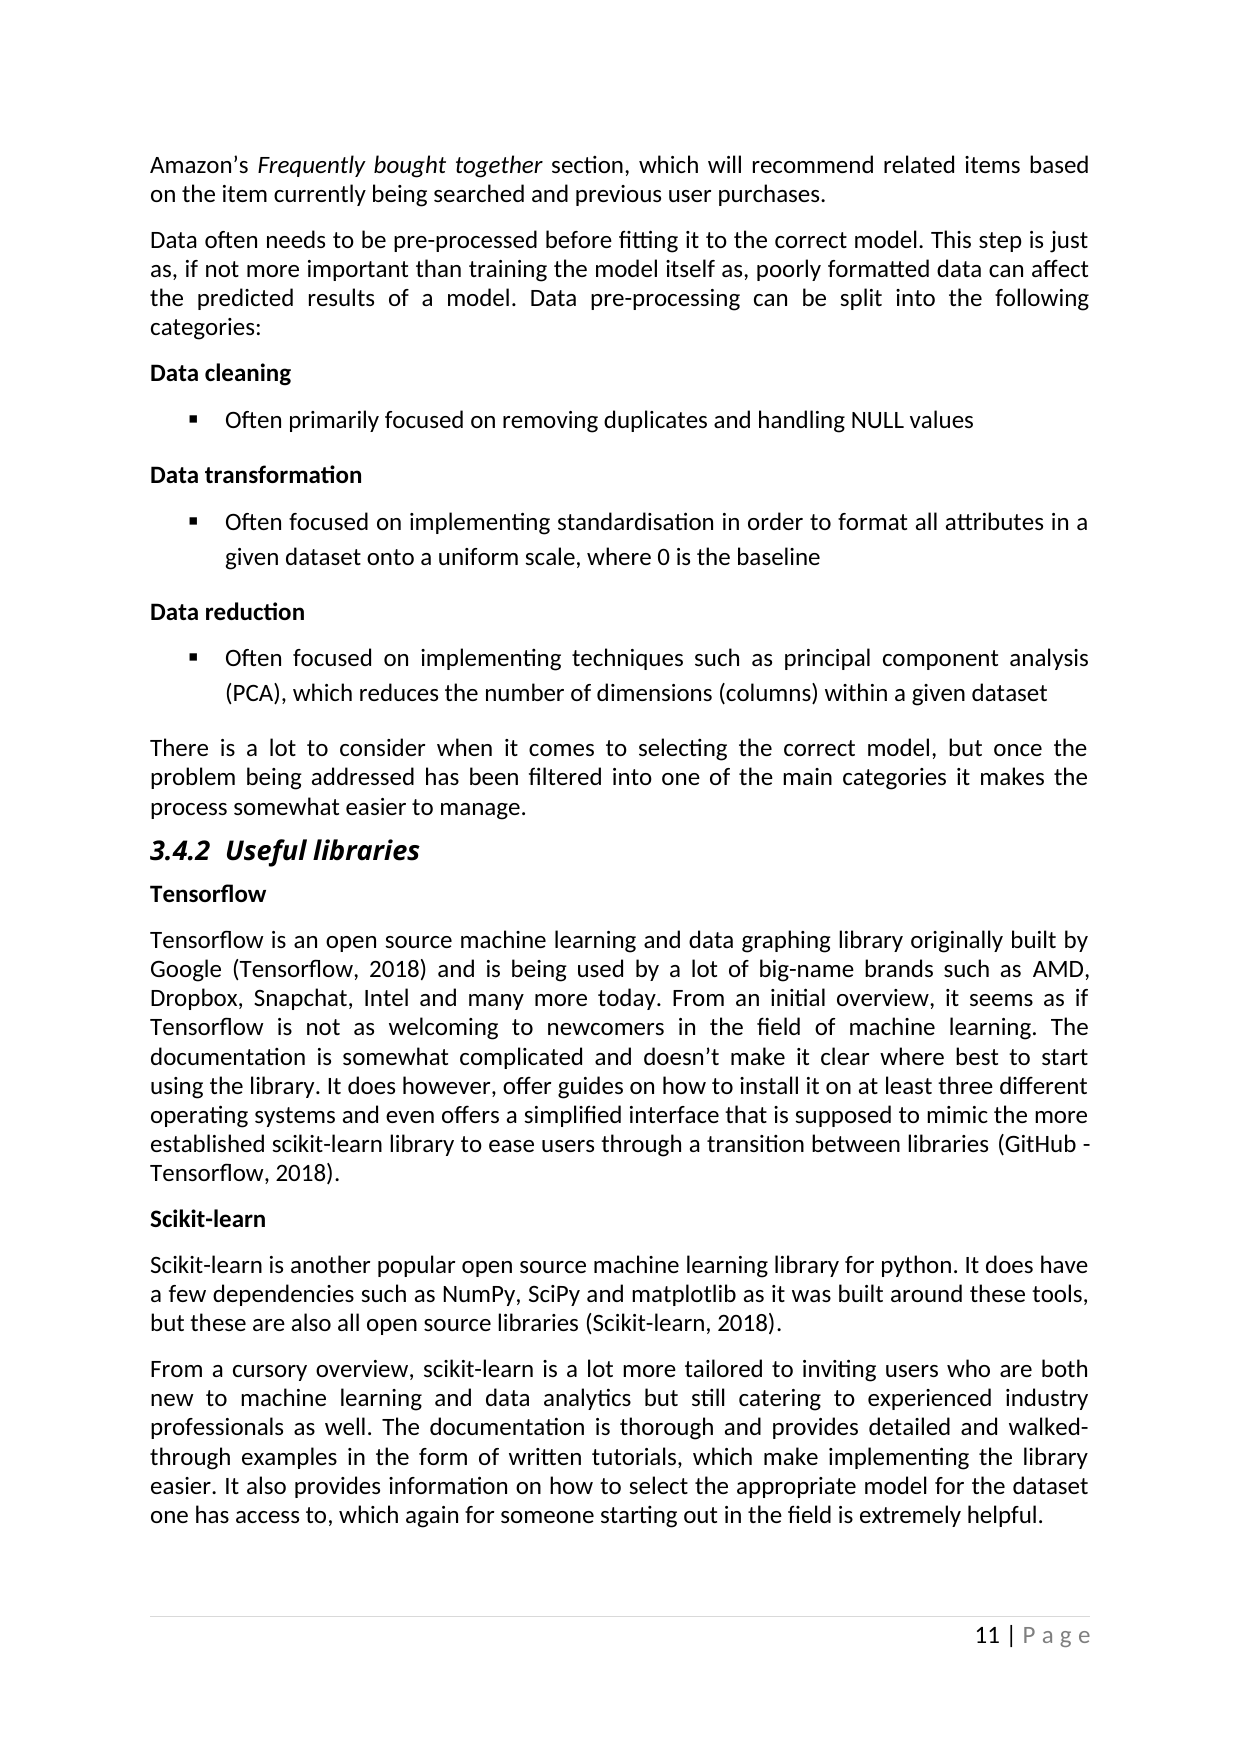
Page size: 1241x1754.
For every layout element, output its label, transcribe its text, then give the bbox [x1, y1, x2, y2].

text Data transformation [150, 460, 1090, 489]
text There is a lot to consider when it comes to selecting the correct model, but once the problem being addressed has been filtered into one of the main categories it makes the process somewhat easier to manage. [150, 733, 1090, 821]
text Data cleaning [150, 358, 1090, 387]
list Often primarily focused on removing duplicates and handling NULL values [187, 404, 1090, 435]
text Scikit-learn is another popular open source machine learning library for python. It does have a few dependencies such as NumPy, SciPy and matplotlib as it was built around these tools, but these are also all open source libraries . [150, 1250, 1090, 1337]
list Often focused on implementing standardisation in order to format all attributes in a given dataset onto a uniform scale, where 0 is the baseline [187, 506, 1090, 571]
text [150, 150, 1090, 208]
text Data often needs to be pre-processed before fitting it to the correct model. This step is just as, if not more important than training the model itself as, poorly formatted data can affect the predicted results of a model. Data pre-processing can be split into the following categories: [150, 225, 1090, 342]
subtitle Useful libraries [150, 837, 1090, 867]
text From a cursory overview, scikit-learn is a lot more tailored to inviting users who are both new to machine learning and data analytics but still catering to experienced industry professionals as well. The documentation is thorough and provides detailed and walked-through examples in the form of written tutorials, which make implementing the library easier. It also provides information on how to select the appropriate model for the dataset one has access to, which again for someone starting out in the field is extremely helpful. [150, 1354, 1090, 1529]
text Tensorflow is an open source machine learning and data graphing library originally built by Google and is being used by a lot of big-name brands such as AMD, Dropbox, Snapchat, Intel and many more today. From an initial overview, it seems as if Tensorflow is not as welcoming to newcomers in the field of machine learning. The documentation is somewhat complicated and doesn’t make it clear where best to start using the library. It does however, offer guides on how to install it on at least three different operating systems and even offers a simplified interface that is supposed to mimic the more established scikit-learn library to ease users through a transition between libraries . [150, 925, 1090, 1187]
text Tensorflow [150, 879, 1090, 908]
text Scikit-learn [150, 1204, 1090, 1233]
text Data reduction [150, 597, 1090, 626]
list Often focused on implementing techniques such as principal component analysis (PCA), which reduces the number of dimensions (columns) within a given dataset [187, 642, 1090, 708]
